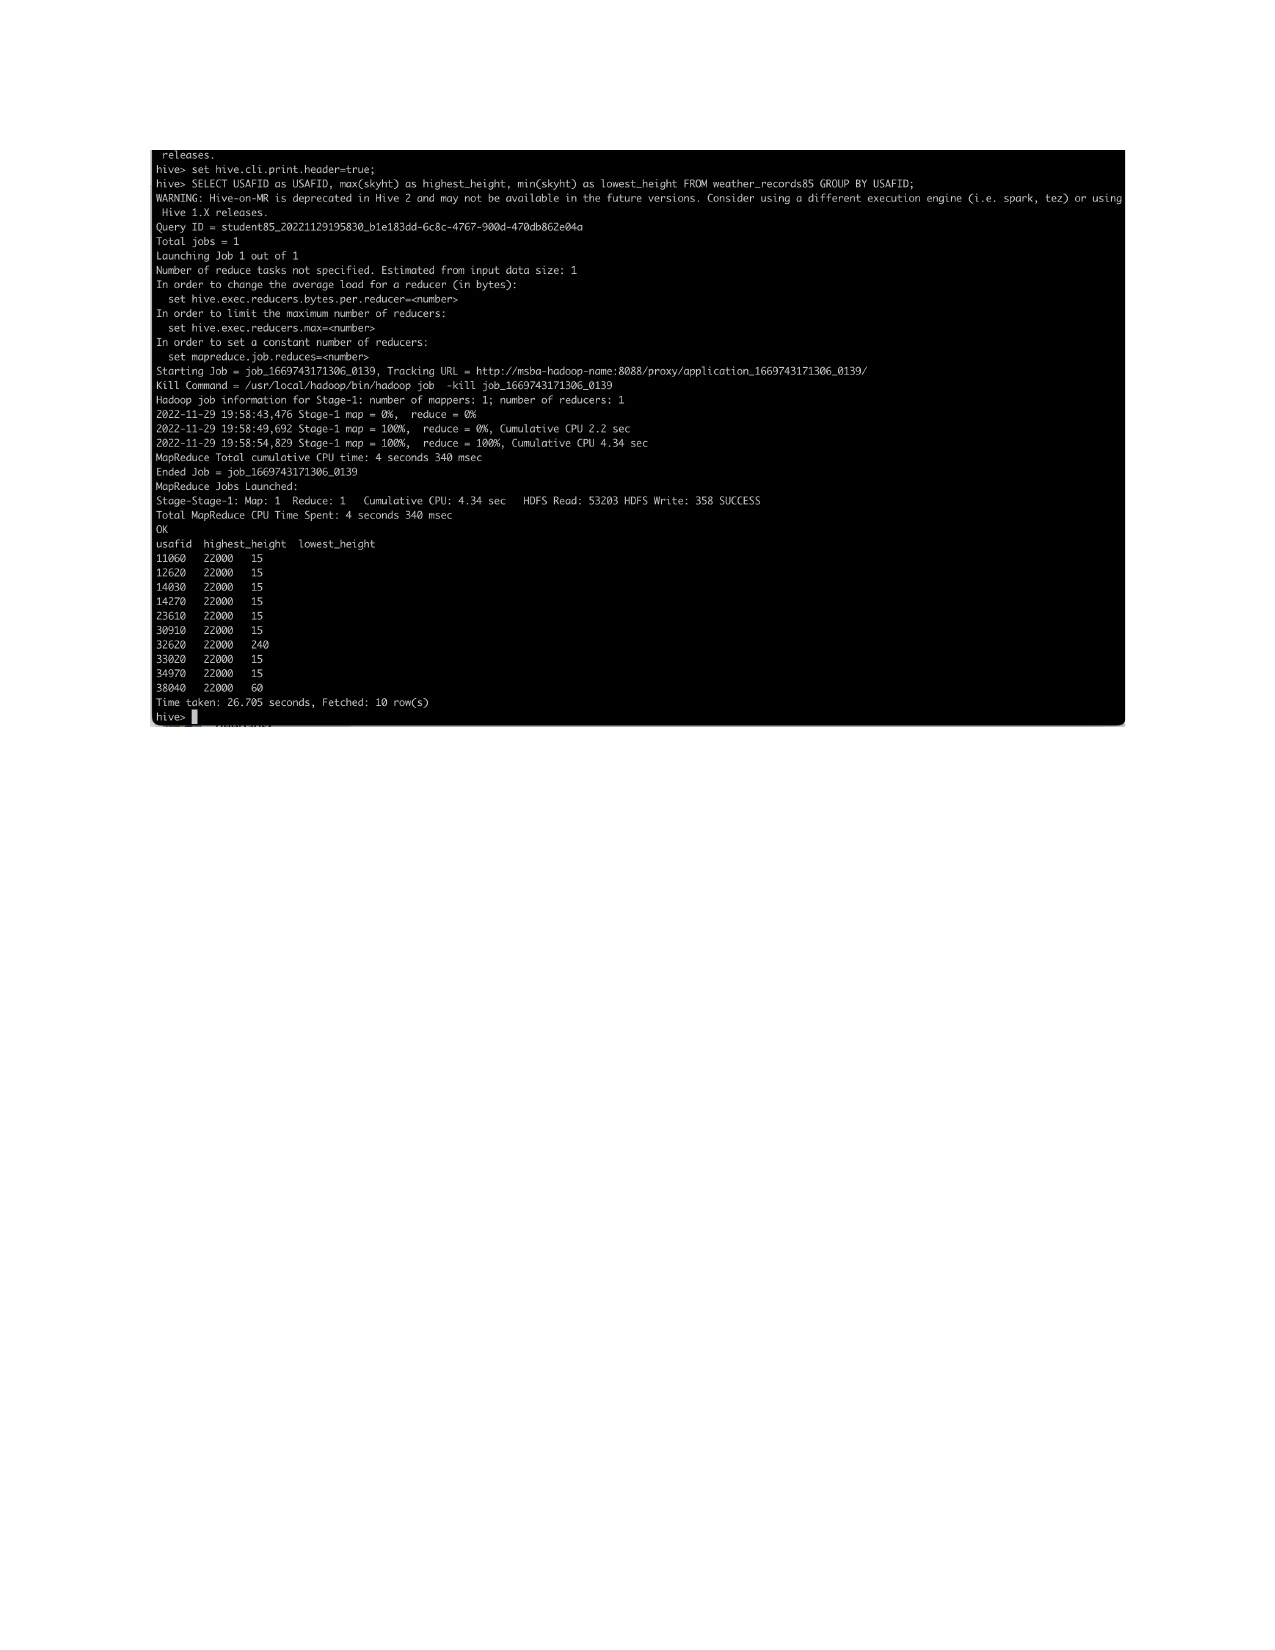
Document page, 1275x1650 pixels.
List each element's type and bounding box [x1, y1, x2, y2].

picture [150, 150, 1125, 727]
